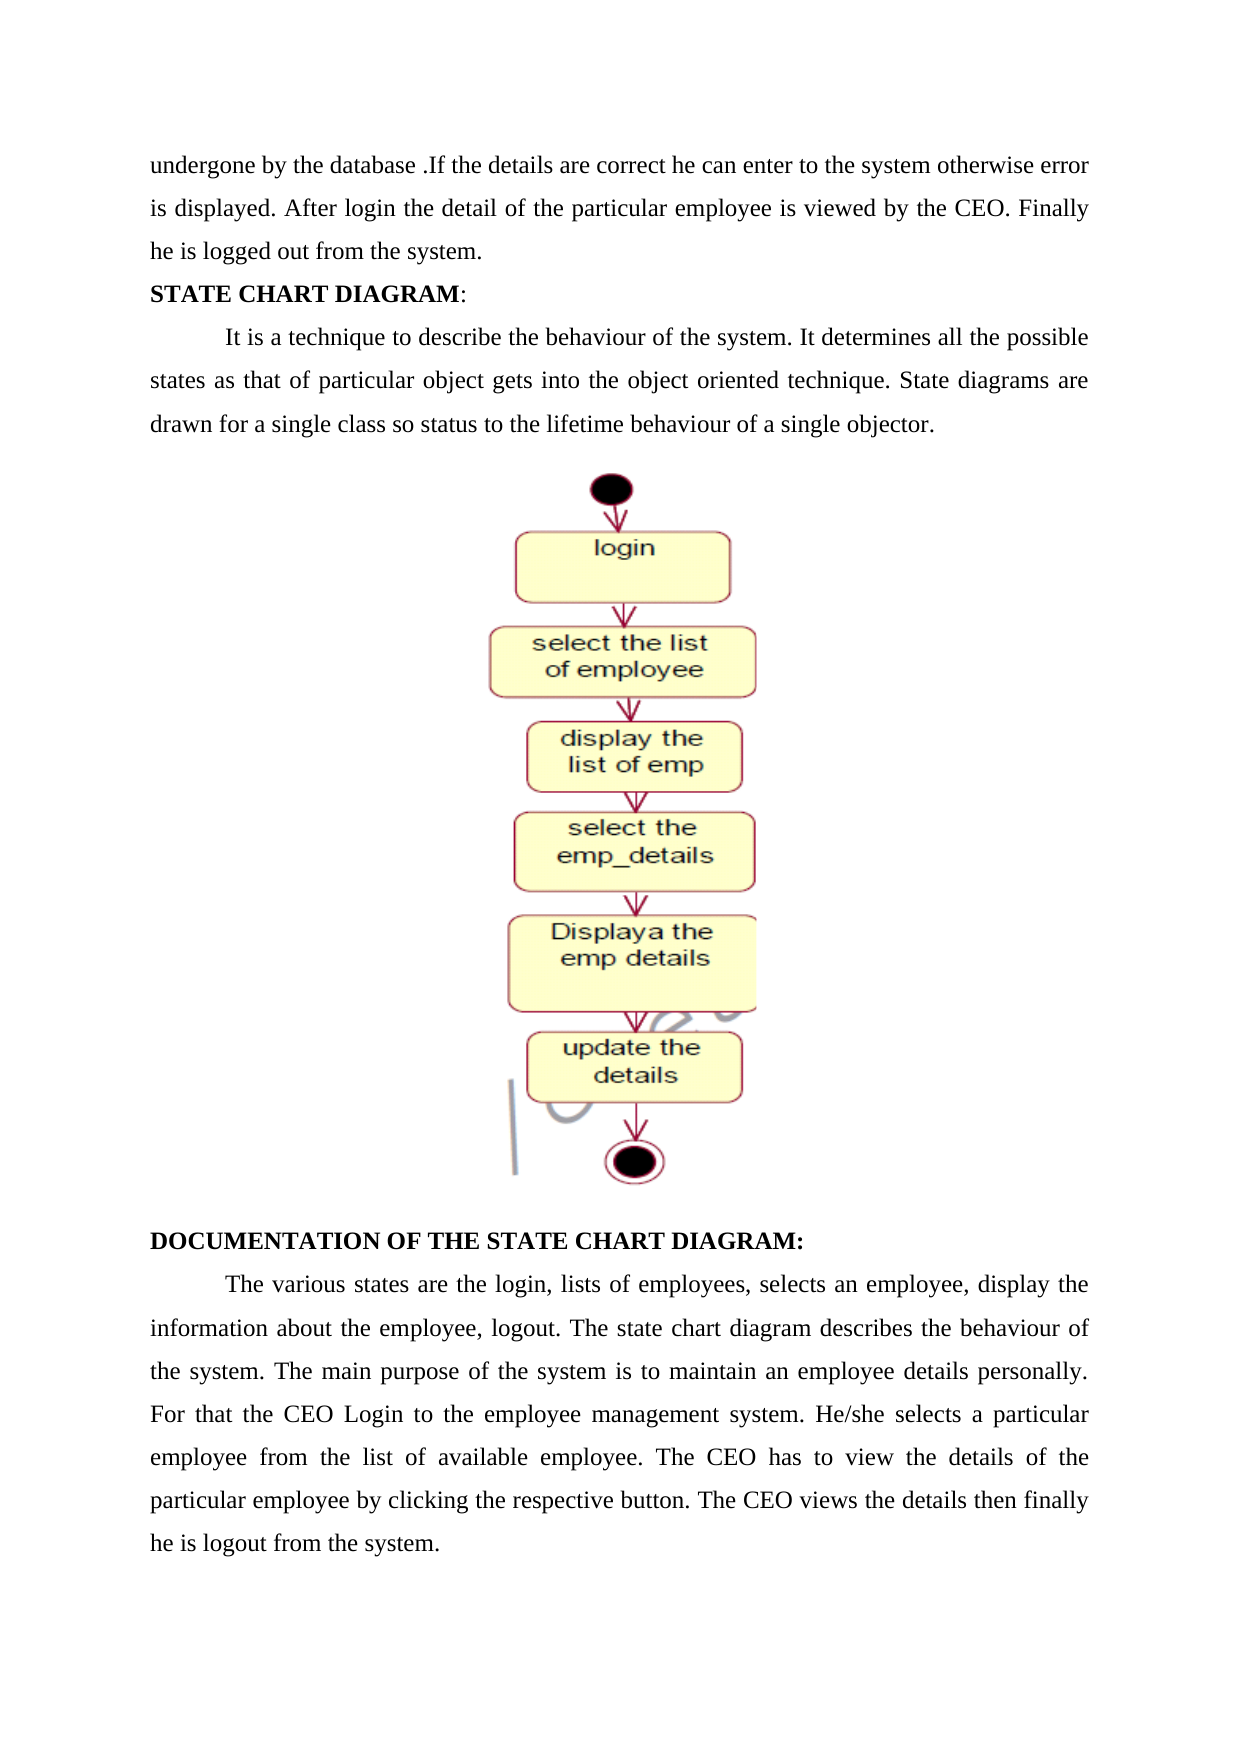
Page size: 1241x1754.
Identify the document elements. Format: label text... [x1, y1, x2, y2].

text DOCUMENTATION OF THE STATE CHART DIAGRAM: [150, 1226, 1090, 1255]
text It is a technique to describe the behaviour of the system. It determines all the possible states as that of particular object gets into the object oriented technique. State diagrams are drawn for a single class so status to the lifetime behaviour of a single objector. [150, 322, 1090, 437]
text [150, 150, 1090, 265]
text The various states are the login, lists of employees, selects an employee, display the information about the employee, logout. The state chart diagram describes the behaviour of the system. The main purpose of the system is to maintain an employee details personally. For that the CEO Login to the employee management system. He/she selects a particular employee from the list of available employee. The CEO has to view the details of the particular employee by clicking the respective button. The CEO views the details then finally he is logout from the system. [150, 1269, 1090, 1557]
text STATE CHART DIAGRAM: [150, 279, 1090, 308]
